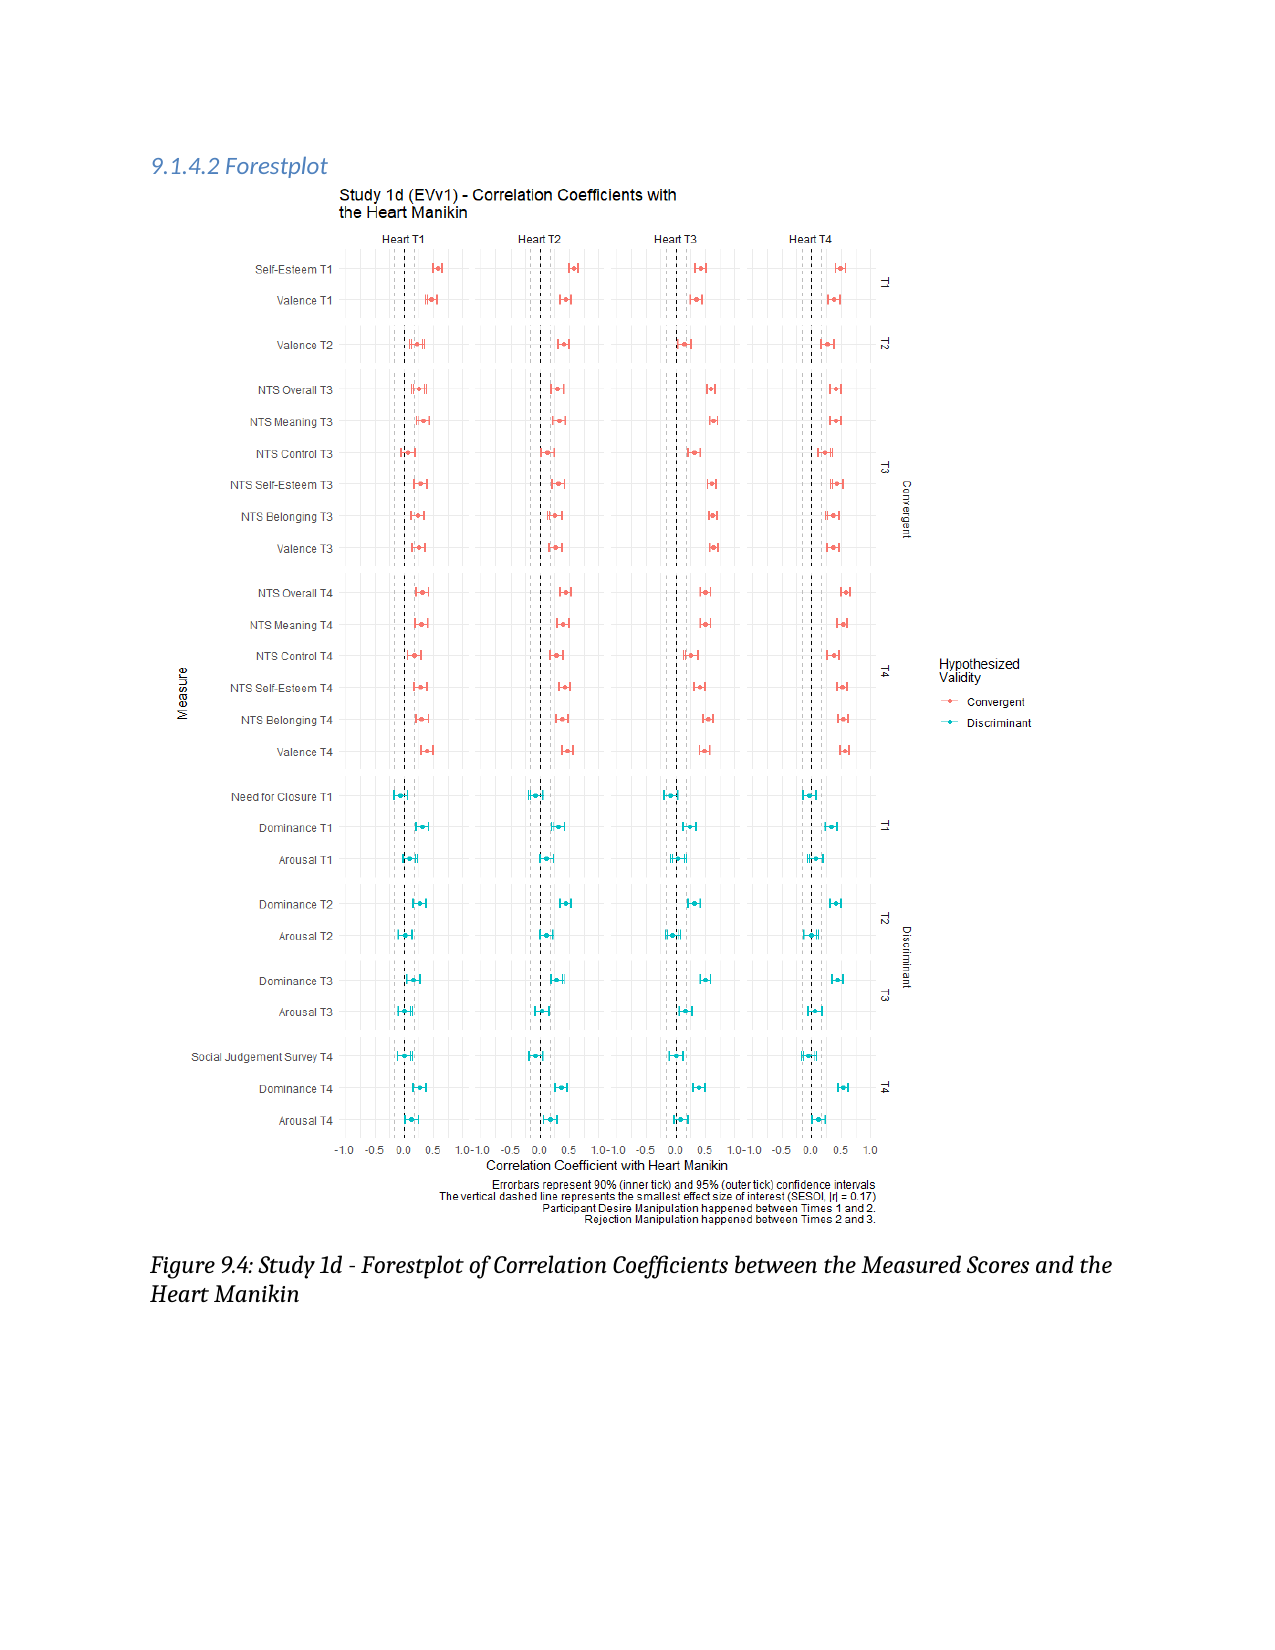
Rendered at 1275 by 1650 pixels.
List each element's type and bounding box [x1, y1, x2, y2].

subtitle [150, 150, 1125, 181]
picture [168, 180, 1044, 1231]
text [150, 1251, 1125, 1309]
